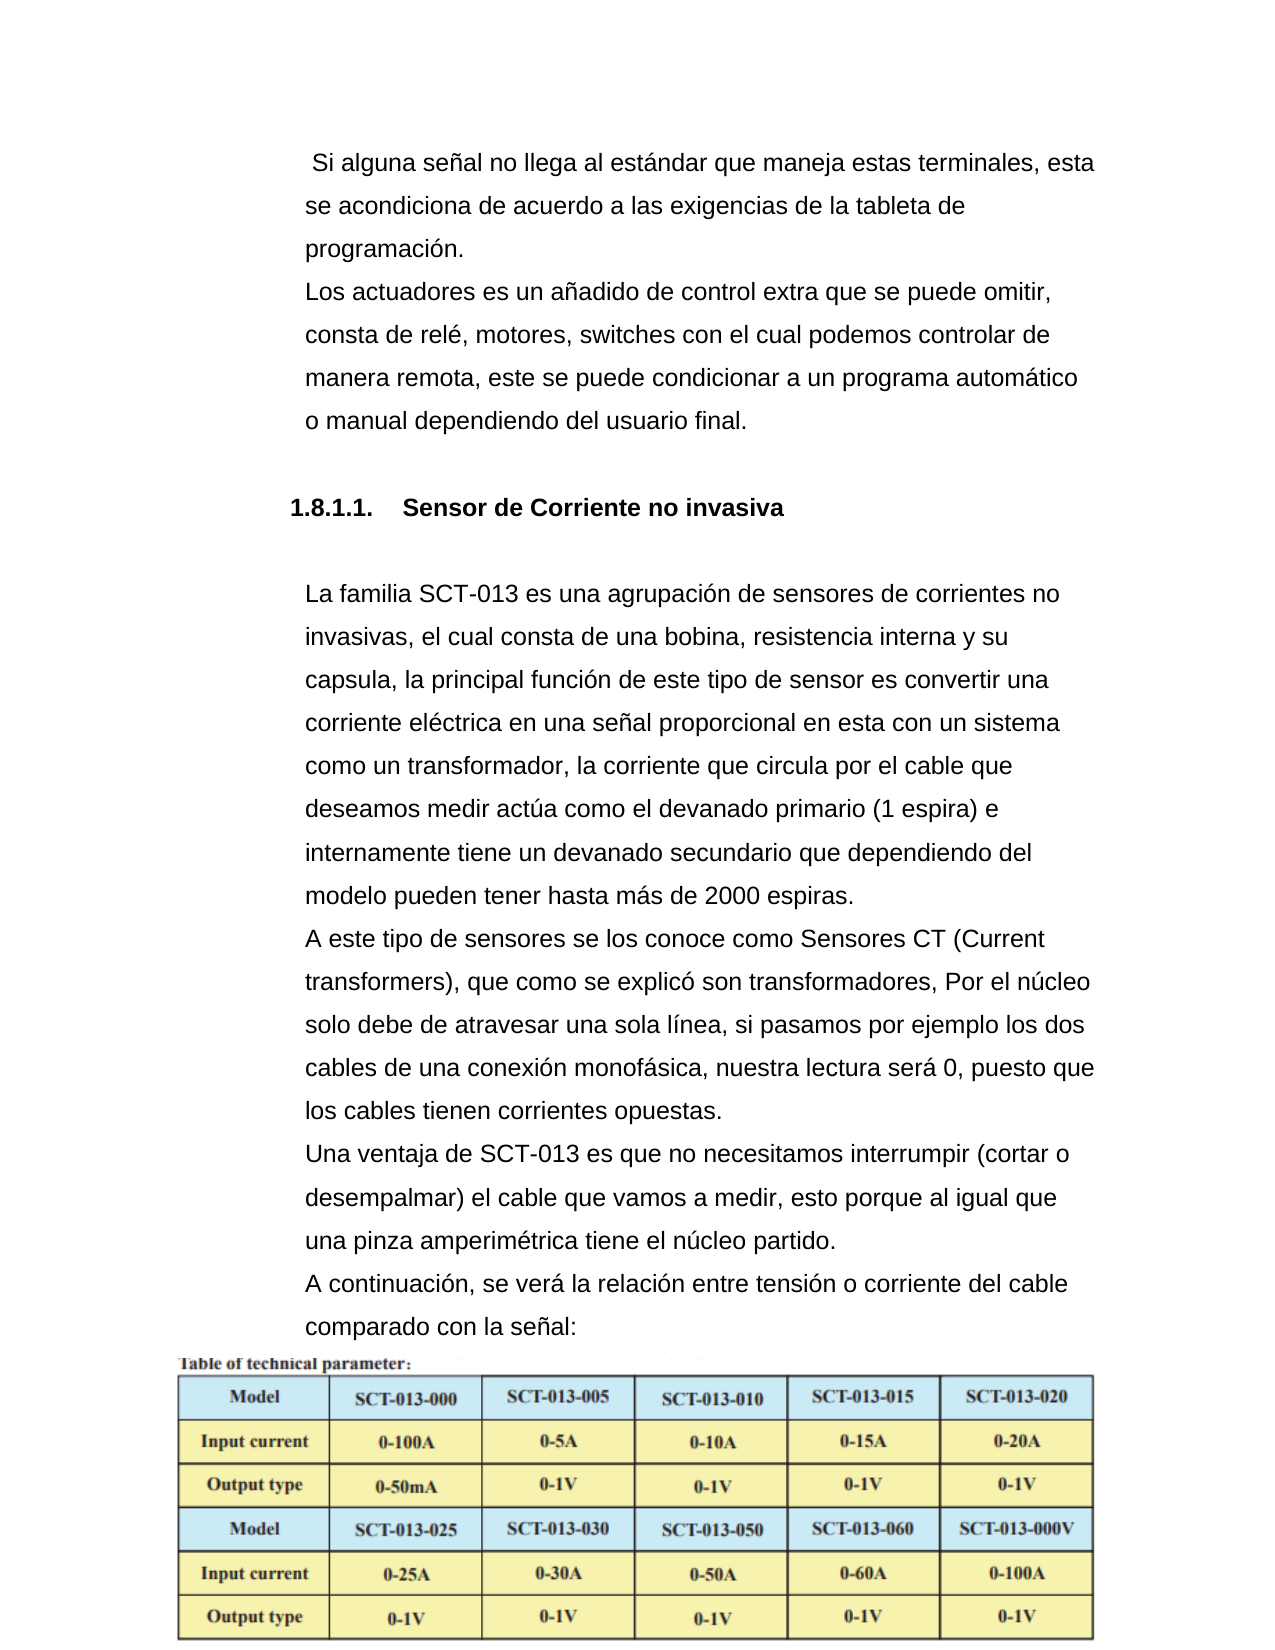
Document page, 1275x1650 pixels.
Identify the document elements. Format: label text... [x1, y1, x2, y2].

text Una ventaja de SCT-013 es que no necesitamos interrumpir (cortar o desempalmar) el cable que vamos a medir, esto porque al igual que una pinza amperimétrica tiene el núcleo partido. [305, 1139, 1098, 1254]
text A este tipo de sensores se los conoce como Sensores CT (Current transformers), que como se explicó son transformadores, Por el núcleo solo debe de atravesar una sola línea, si pasamos por ejemplo los dos cables de una conexión monofásica, nuestra lectura será 0, puesto que los cables tienen corrientes opuestas. [305, 924, 1098, 1125]
picture [176, 1358, 1097, 1641]
list Sensor de Corriente no invasiva [290, 493, 1098, 521]
text A continuación, se verá la relación entre tensión o corriente del cable comparado con la señal: [305, 1269, 1098, 1341]
text Si alguna señal no llega al estándar que maneja estas terminales, esta se acondiciona de acuerdo a las exigencias de la tableta de programación. [305, 148, 1098, 263]
text Los actuadores es un añadido de control extra que se puede omitir, consta de relé, motores, switches con el cual podemos controlar de manera remota, este se puede condicionar a un programa automático o manual dependiendo del usuario final. [305, 277, 1098, 435]
text La familia SCT-013 es una agrupación de sensores de corrientes no invasivas, el cual consta de una bobina, resistencia interna y su capsula, la principal función de este tipo de sensor es convertir una corriente eléctrica en una señal proporcional en esta con un sistema como un transformador, la corriente que circula por el cable que deseamos medir actúa como el devanado primario (1 espira) e internamente tiene un devanado secundario que dependiendo del modelo pueden tener hasta más de 2000 espiras. [305, 579, 1098, 909]
